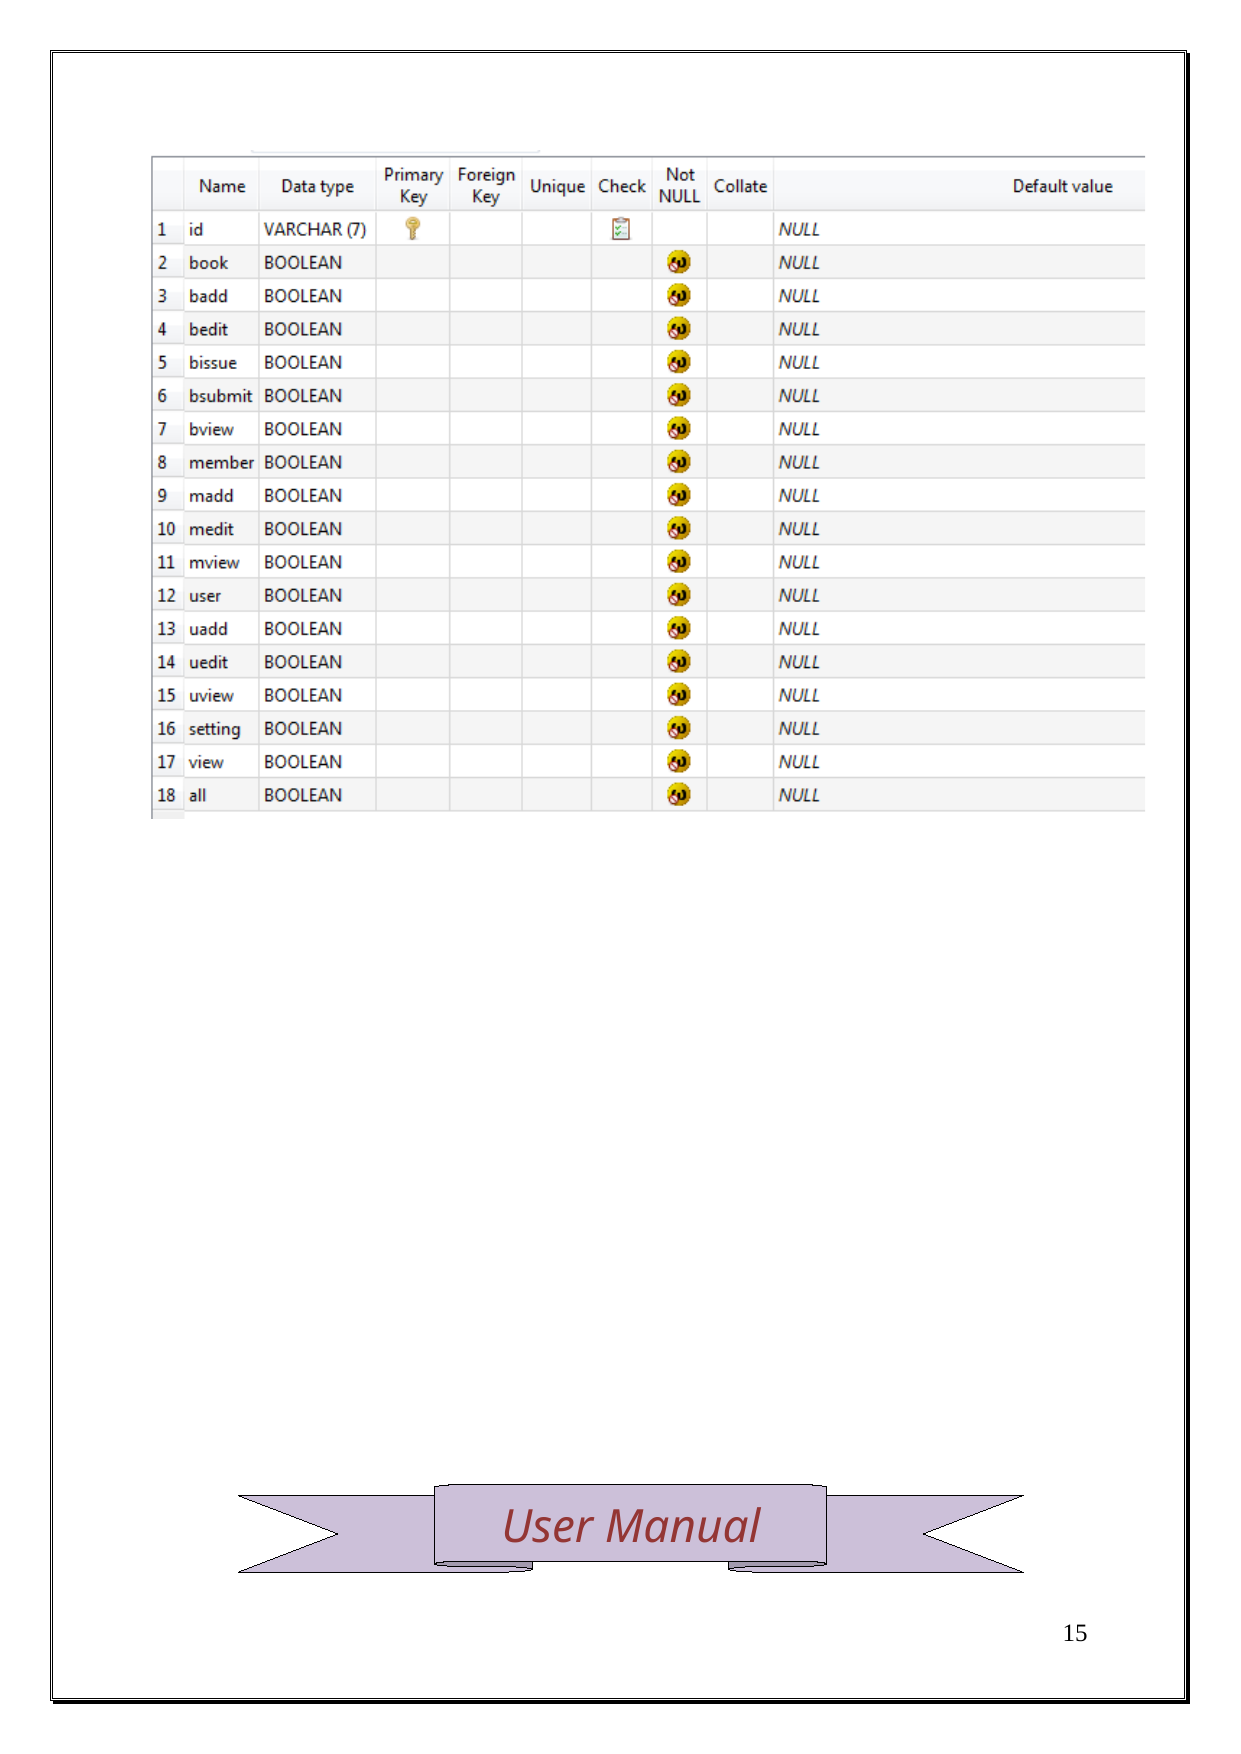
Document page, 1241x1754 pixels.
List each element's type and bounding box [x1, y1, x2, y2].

picture [150, 150, 1146, 819]
